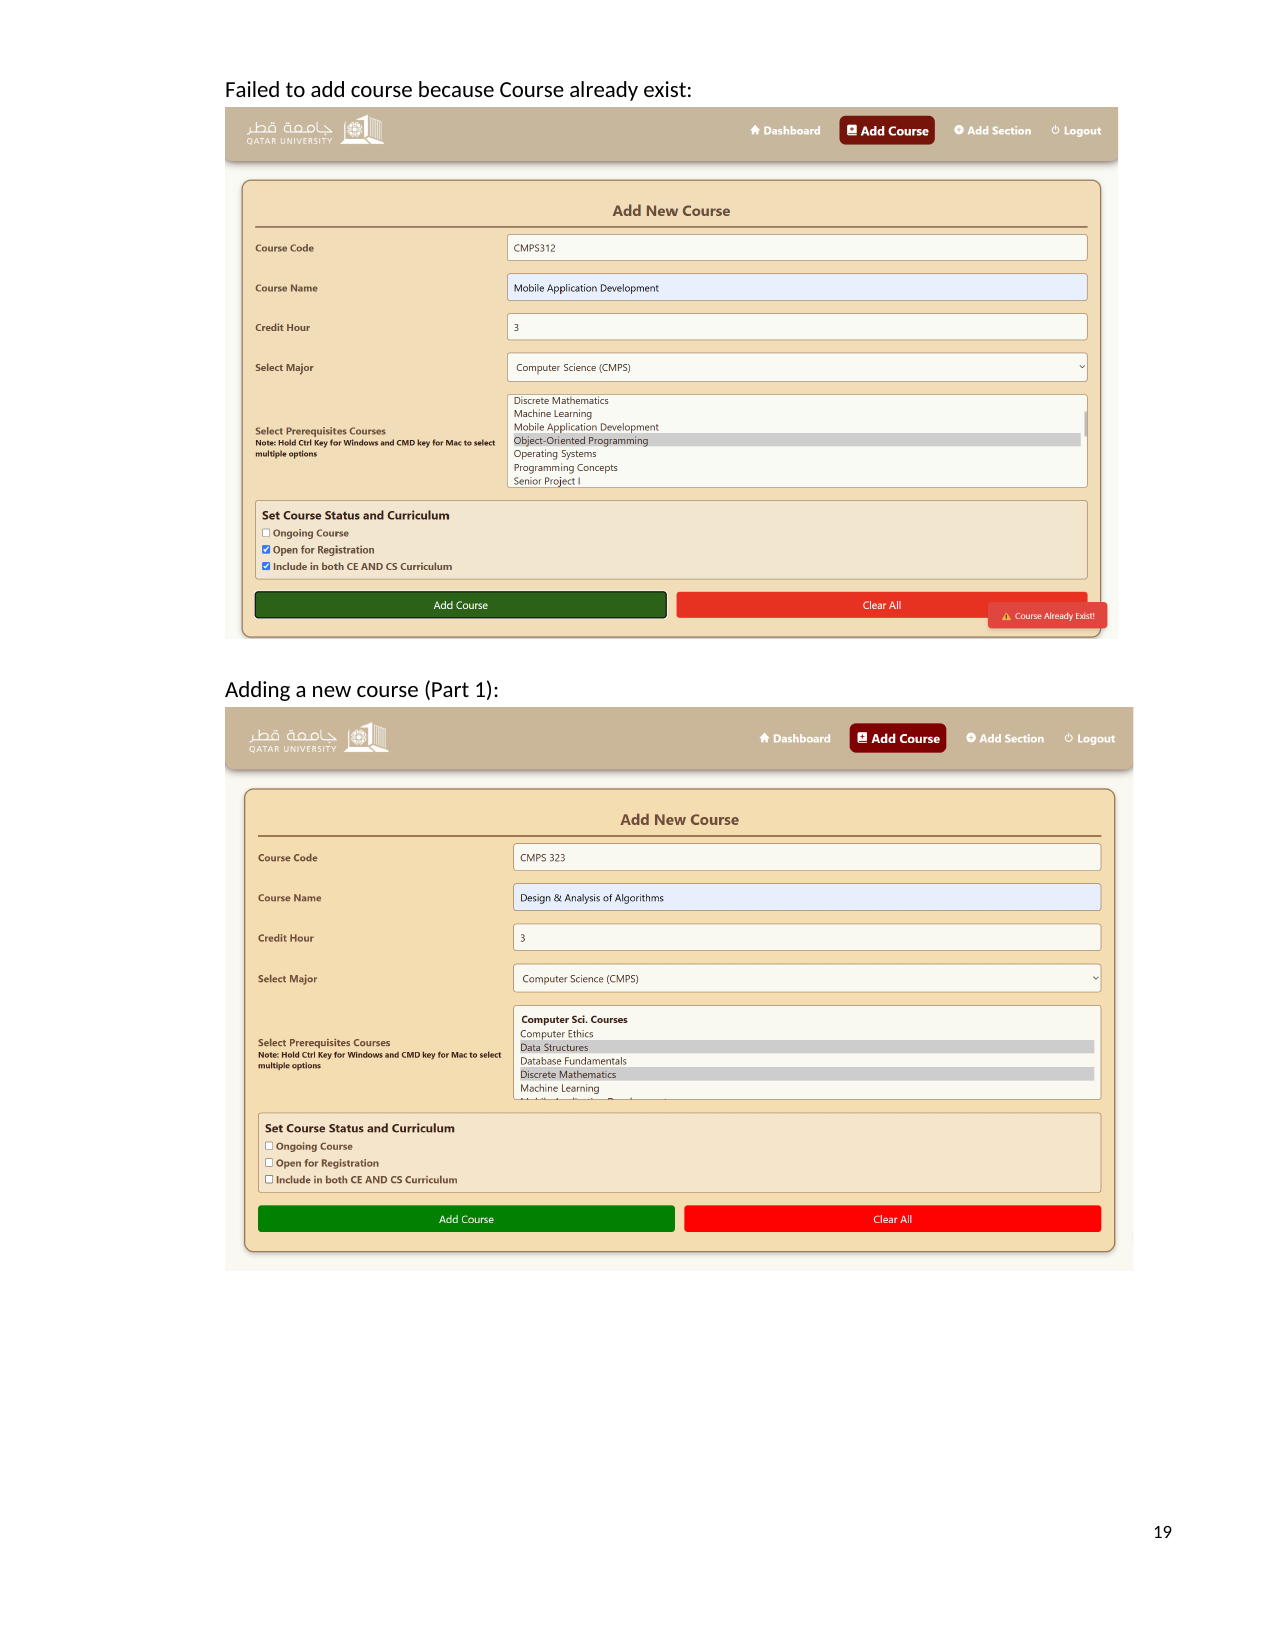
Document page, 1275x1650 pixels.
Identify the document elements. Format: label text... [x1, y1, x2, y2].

picture [225, 707, 1134, 1271]
text Adding a new course (Part 1): [75, 675, 1173, 703]
picture [225, 107, 1119, 639]
text Failed to add course because Course already exist: [75, 75, 1173, 103]
